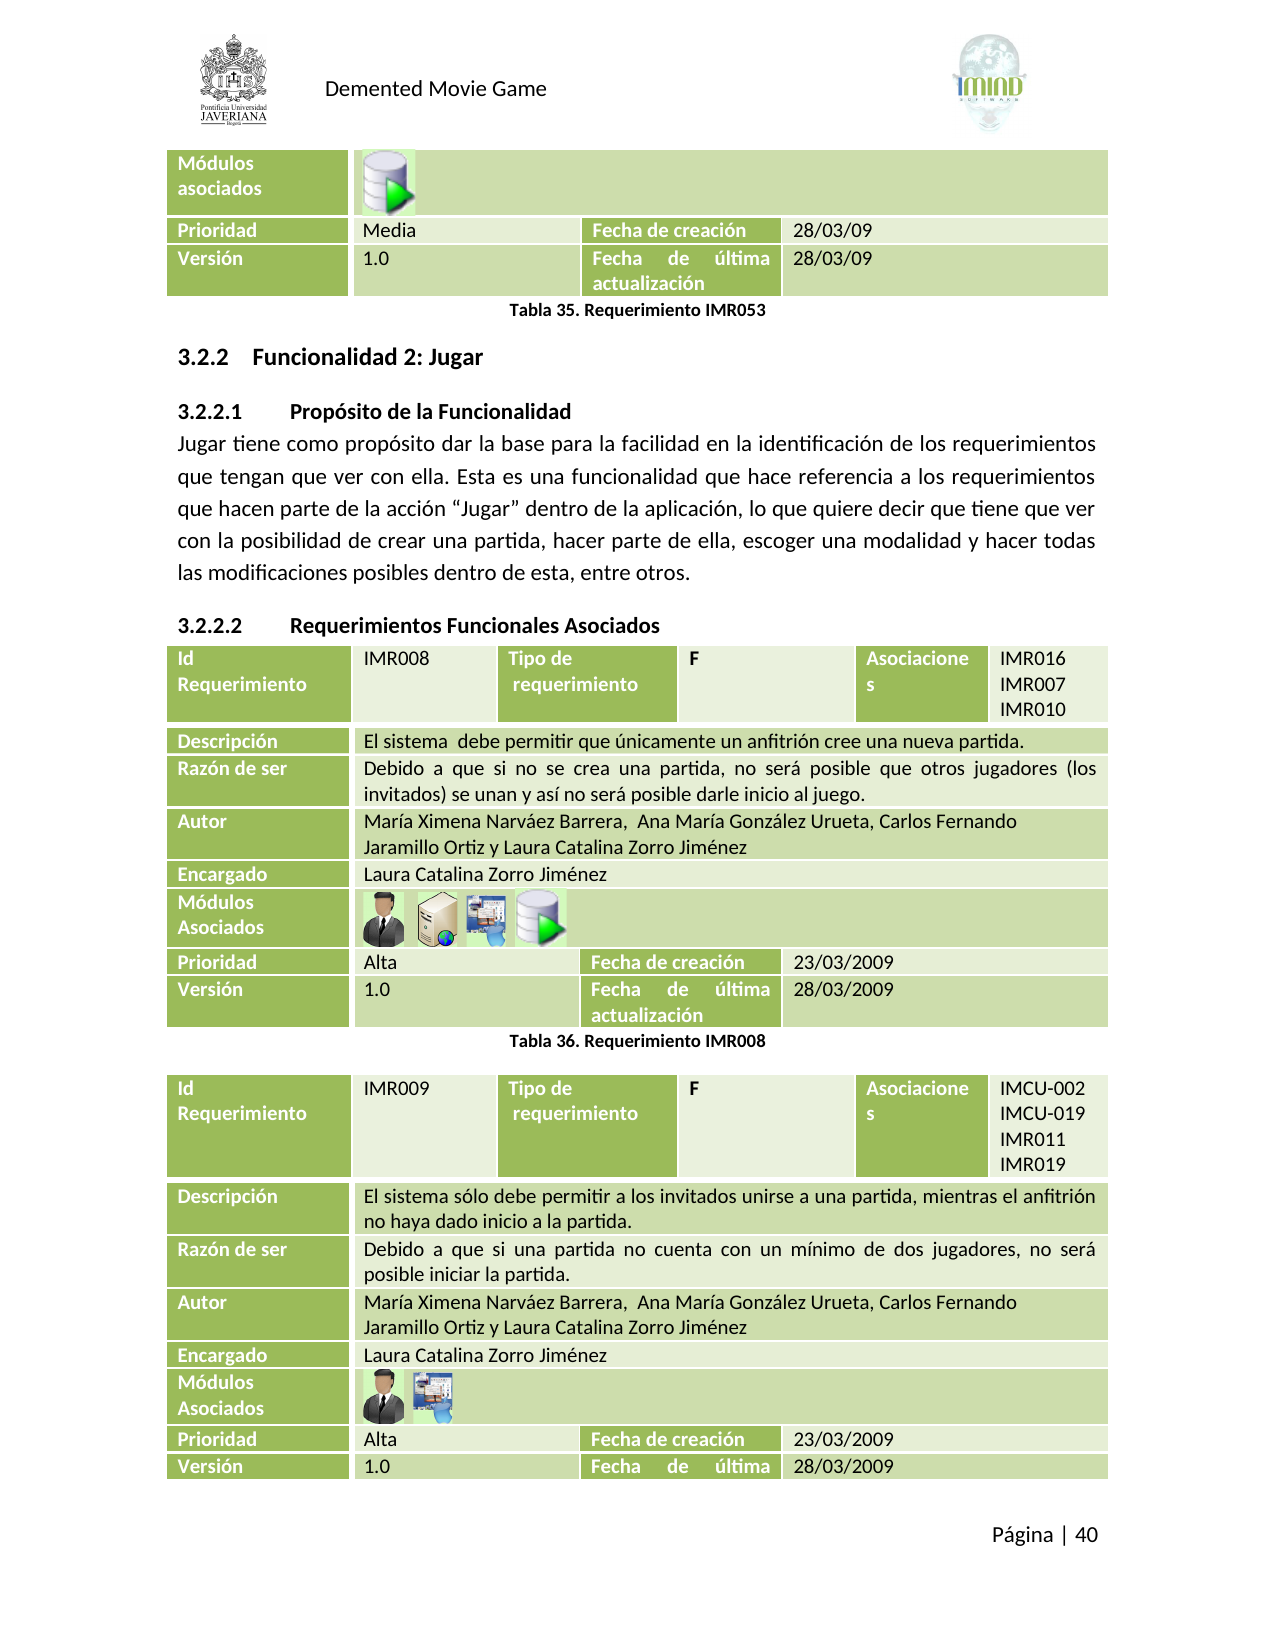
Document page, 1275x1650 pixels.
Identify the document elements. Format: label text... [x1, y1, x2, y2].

picture [200, 34, 267, 126]
table_cell El sistema sólo debe permitir a los invitados unirse a una partida, mientras el anfitrión no haya dado inicio a la partida. [355, 1183, 1108, 1234]
table_cell Módulos Asociados [167, 1369, 349, 1424]
table_cell Versión [167, 1454, 349, 1479]
table_cell Fecha de creación [580, 1426, 781, 1451]
table_cell Razón de ser [167, 756, 349, 806]
picture [413, 1372, 453, 1424]
table_cell [355, 1369, 363, 1424]
table_cell Fecha de última actualización [582, 245, 781, 296]
table_cell Autor [167, 1289, 349, 1340]
table_cell Prioridad [167, 1426, 349, 1451]
picture [515, 888, 567, 947]
picture [362, 149, 416, 216]
table_cell 1.0 [355, 976, 579, 1027]
table_cell Versión [167, 245, 348, 296]
table_cell [404, 1369, 1108, 1424]
table_cell Prioridad [167, 949, 349, 974]
table_header Id Requerimiento [167, 1075, 351, 1177]
table_cell Descripción [167, 728, 349, 753]
table_cell Descripción [167, 1183, 349, 1234]
table_cell Fecha de última actualización [581, 1454, 781, 1479]
table_cell 1.0 [355, 1454, 579, 1479]
table_cell Alta [355, 949, 579, 974]
table_cell [355, 889, 515, 947]
table_header Tipo de requerimiento [498, 646, 677, 722]
table_header IMCU-002 IMCU-019 IMR011 IMR019 [990, 1075, 1108, 1177]
table_header F [679, 1075, 854, 1177]
table_header Asociaciones [856, 1075, 988, 1177]
table_cell [416, 150, 1108, 215]
table_cell Debido a que si no se crea una partida, no será posible que otros jugadores (los invitados) se unan y así no será posible darle inicio al juego. [355, 756, 1108, 806]
table_cell Laura Catalina Zorro Jiménez [355, 1342, 1108, 1367]
table_header Id Requerimiento [167, 646, 351, 722]
table_cell 28/03/09 [783, 245, 1108, 296]
text Jugar tiene como propósito dar la base para la facilidad en la identificación de los requerimientos que tengan que ver con ella. Esta es una funcionalidad que hace referencia a los requerimientos que hacen parte de la acción “Jugar” dentro de la aplicación, lo que quiere decir que tiene que ver con la posibilidad de crear una partida, hacer parte de ella, escoger una modalidad y hacer todas las modificaciones posibles dentro de esta, entre otros. [177, 429, 1098, 586]
table_cell Razón de ser [167, 1236, 349, 1287]
picture [363, 892, 404, 947]
text Tabla 36. Requerimiento IMR008 [177, 1029, 1098, 1052]
table_cell Media [354, 218, 580, 243]
subtitle Funcionalidad 2: Jugar [177, 342, 1098, 372]
table_cell Encargado [167, 1342, 349, 1367]
table_cell Encargado [167, 861, 349, 887]
table_cell Debido a que si una partida no cuenta con un mínimo de dos jugadores, no será posible iniciar la partida. [355, 1236, 1108, 1287]
table_cell María Ximena Narváez Barrera, Ana María González Urueta, Carlos Fernando Jaramillo Ortiz y Laura Catalina Zorro Jiménez [355, 1289, 1108, 1340]
table_cell Módulos Asociados [167, 889, 349, 947]
table_header Tipo de requerimiento [498, 1075, 677, 1177]
table_cell 1.0 [354, 245, 580, 296]
table_cell 28/03/2009 [783, 976, 1108, 1027]
table_cell Autor [167, 809, 349, 859]
picture [951, 34, 1033, 138]
table_header IMR016 IMR007 IMR010 [990, 646, 1108, 722]
table_cell 23/03/2009 [783, 1426, 1108, 1451]
table_cell [567, 889, 1108, 947]
table_cell Laura Catalina Zorro Jiménez [355, 861, 1108, 887]
table_header IMR009 [353, 1075, 496, 1177]
picture [466, 895, 506, 947]
table_cell Prioridad [167, 218, 348, 243]
text Tabla 35. Requerimiento IMR053 [177, 298, 1098, 321]
table_cell Alta [355, 1426, 579, 1451]
table_cell 23/03/2009 [783, 949, 1108, 974]
table_cell Fecha de última actualización [581, 976, 781, 1027]
subtitle Propósito de la Funcionalidad [177, 397, 1098, 425]
table_cell 28/03/2009 [783, 1454, 1108, 1479]
table_header IMR008 [353, 646, 496, 722]
table_cell Módulos asociados [167, 150, 348, 215]
table_cell [354, 150, 362, 215]
table_cell Fecha de creación [580, 949, 781, 974]
table_header Asociaciones [856, 646, 988, 722]
table_cell Versión [167, 976, 349, 1027]
table_cell 28/03/09 [782, 218, 1108, 243]
picture [418, 892, 458, 947]
picture [363, 1369, 404, 1424]
table_header F [679, 646, 854, 722]
table_cell Fecha de creación [582, 218, 781, 243]
subtitle Requerimientos Funcionales Asociados [177, 611, 1098, 639]
table_cell El sistema debe permitir que únicamente un anfitrión cree una nueva partida. [355, 728, 1108, 753]
table_cell María Ximena Narváez Barrera, Ana María González Urueta, Carlos Fernando Jaramillo Ortiz y Laura Catalina Zorro Jiménez [355, 809, 1108, 859]
